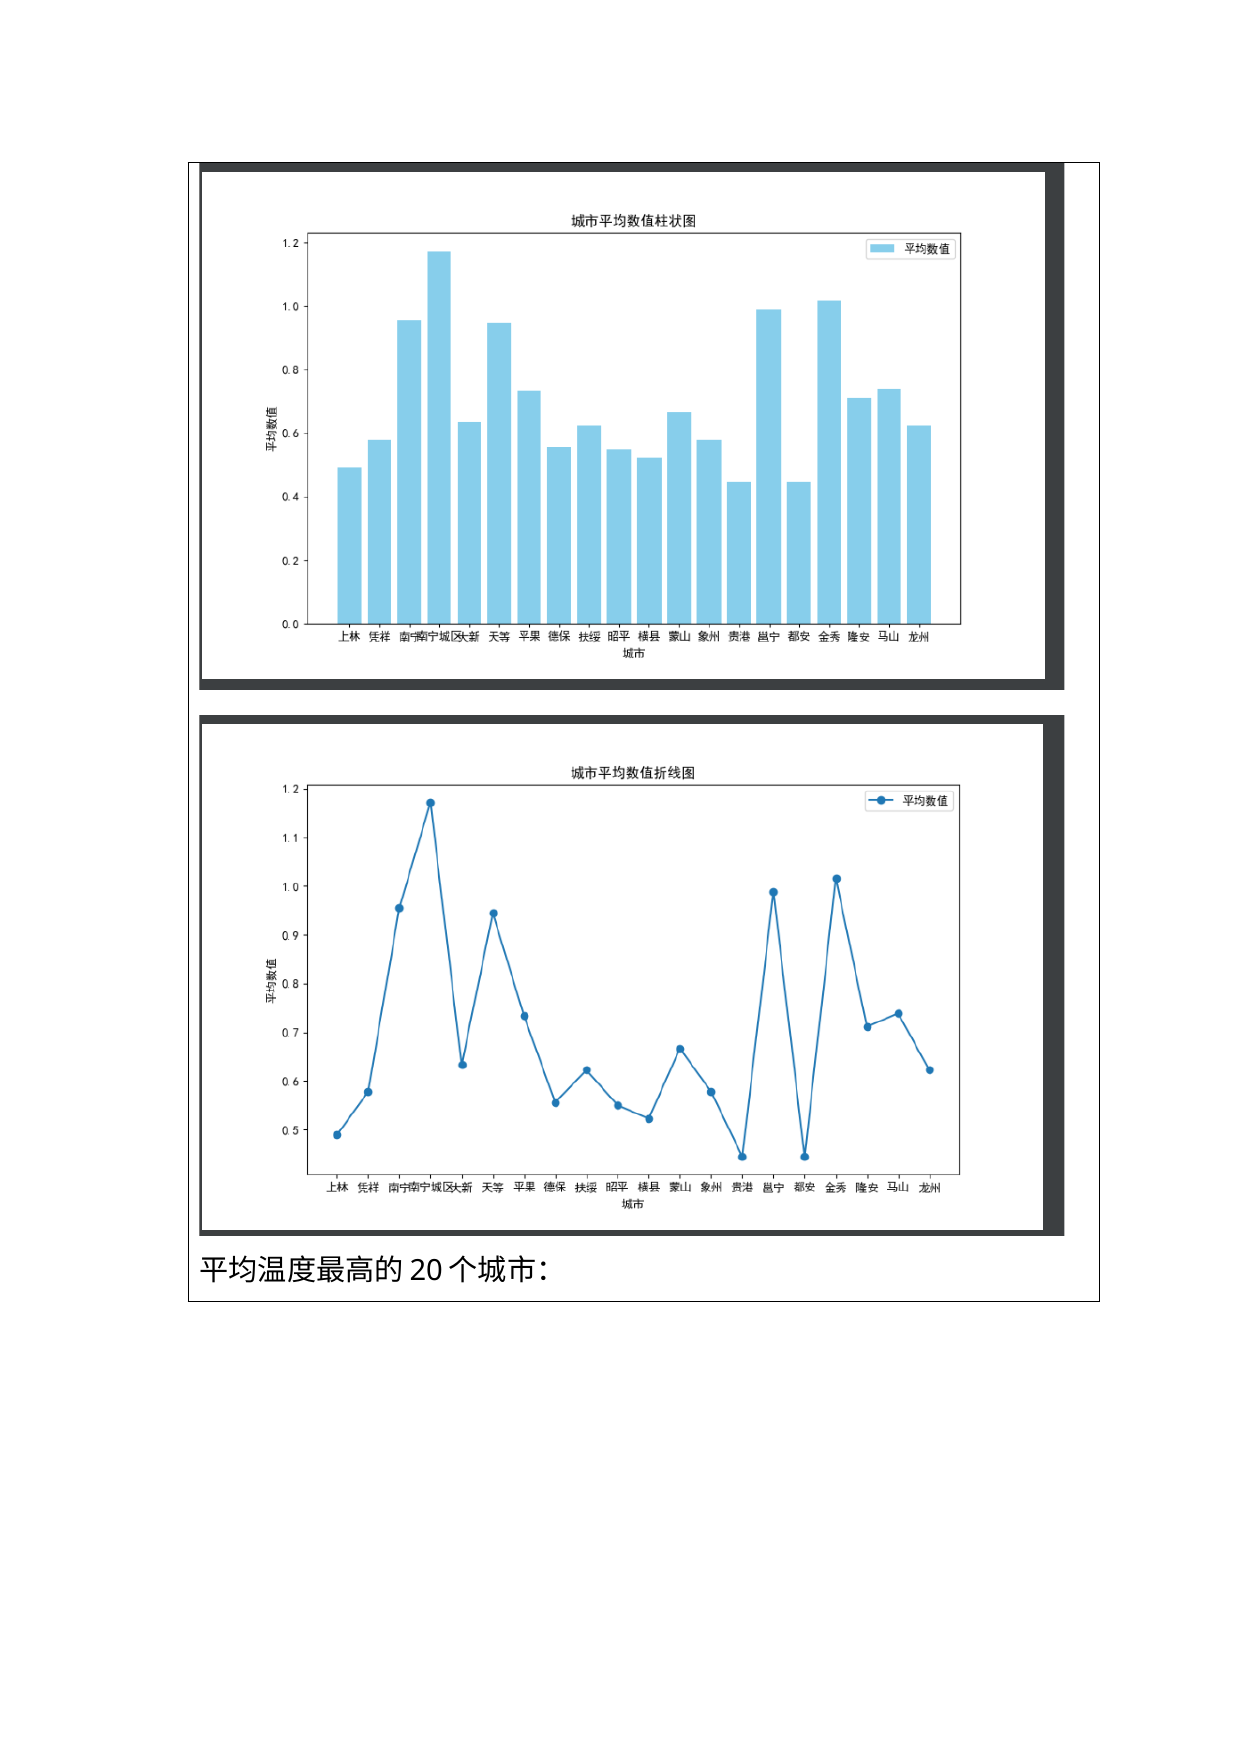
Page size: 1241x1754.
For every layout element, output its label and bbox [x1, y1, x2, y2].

picture [199, 163, 1065, 690]
table_header [189, 163, 1099, 1301]
picture [199, 715, 1065, 1236]
